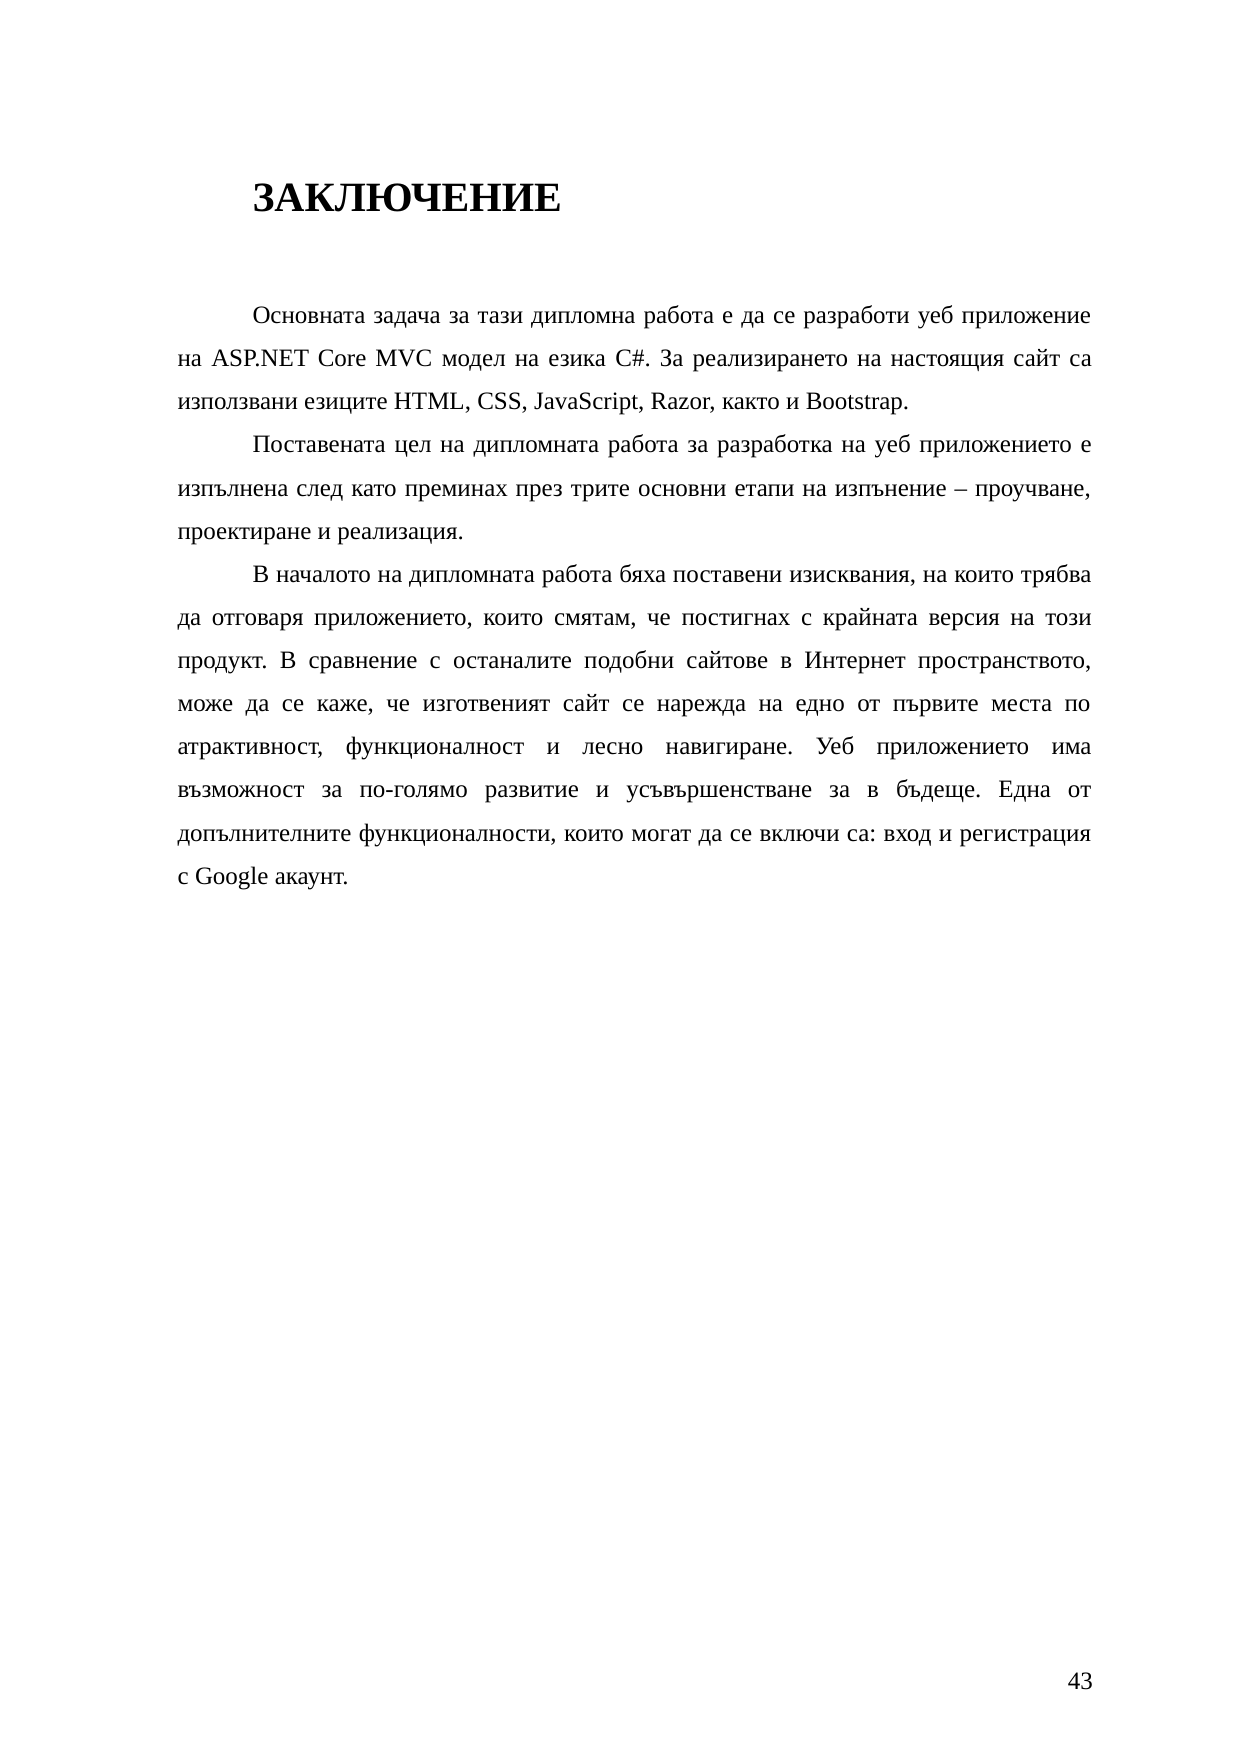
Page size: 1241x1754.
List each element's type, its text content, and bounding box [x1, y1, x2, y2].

subtitle ЗАКЛЮЧЕНИЕ [252, 173, 1092, 221]
text Поставената цел на дипломната работа за разработка на уеб приложението е изпълнена след като преминах през трите основни етапи на изпънение – проучване, проектиране и реализация. [177, 429, 1092, 544]
text Основната задача за тази дипломна работа е да се разработи уеб приложение на ASP.NET Core MVC модел на езика C#. За реализирането на настоящия сайт са използвани езиците HTML, CSS, JavaScript, Razor, както и Bootstrap. [177, 300, 1092, 415]
text В началото на дипломната работа бяха поставени изисквания, на които трябва да отговаря приложението, които смятам, че постигнах с крайната версия на този продукт. В сравнение с останалите подобни сайтове в Интернет пространството, може да се каже, че изготвеният сайт се нарежда на едно от първите места по атрактивност, функционалност и лесно навигиране. Уеб приложението има възможност за по-голямо развитие и усъвършенстване за в бъдеще. Една от допълнителните функционалности, които могат да се включи са: вход и регистрация с Google акаунт. [177, 559, 1092, 889]
